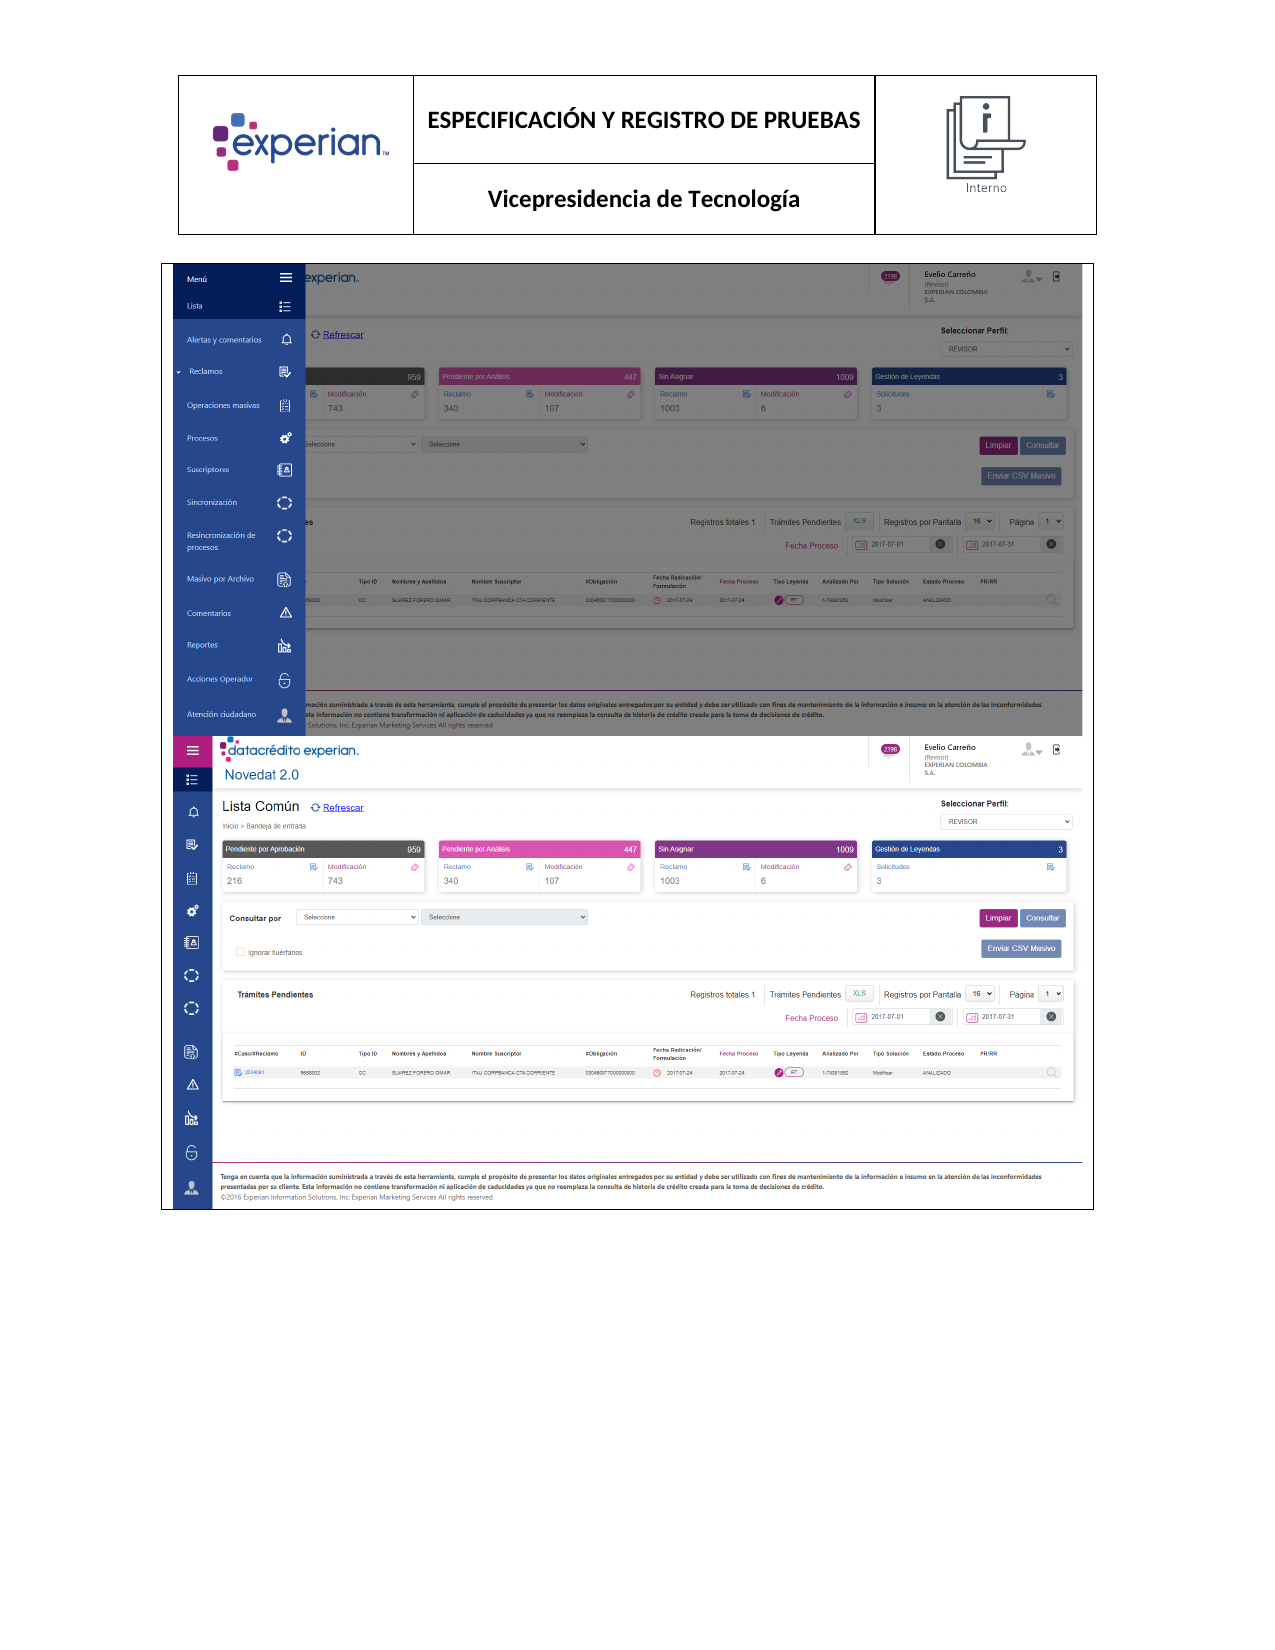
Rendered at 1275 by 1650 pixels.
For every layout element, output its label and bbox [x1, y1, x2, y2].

picture [173, 264, 1083, 1209]
picture [191, 91, 401, 192]
table_cell [1083, 264, 1093, 1209]
table_cell [162, 264, 173, 1209]
picture [946, 91, 1026, 193]
